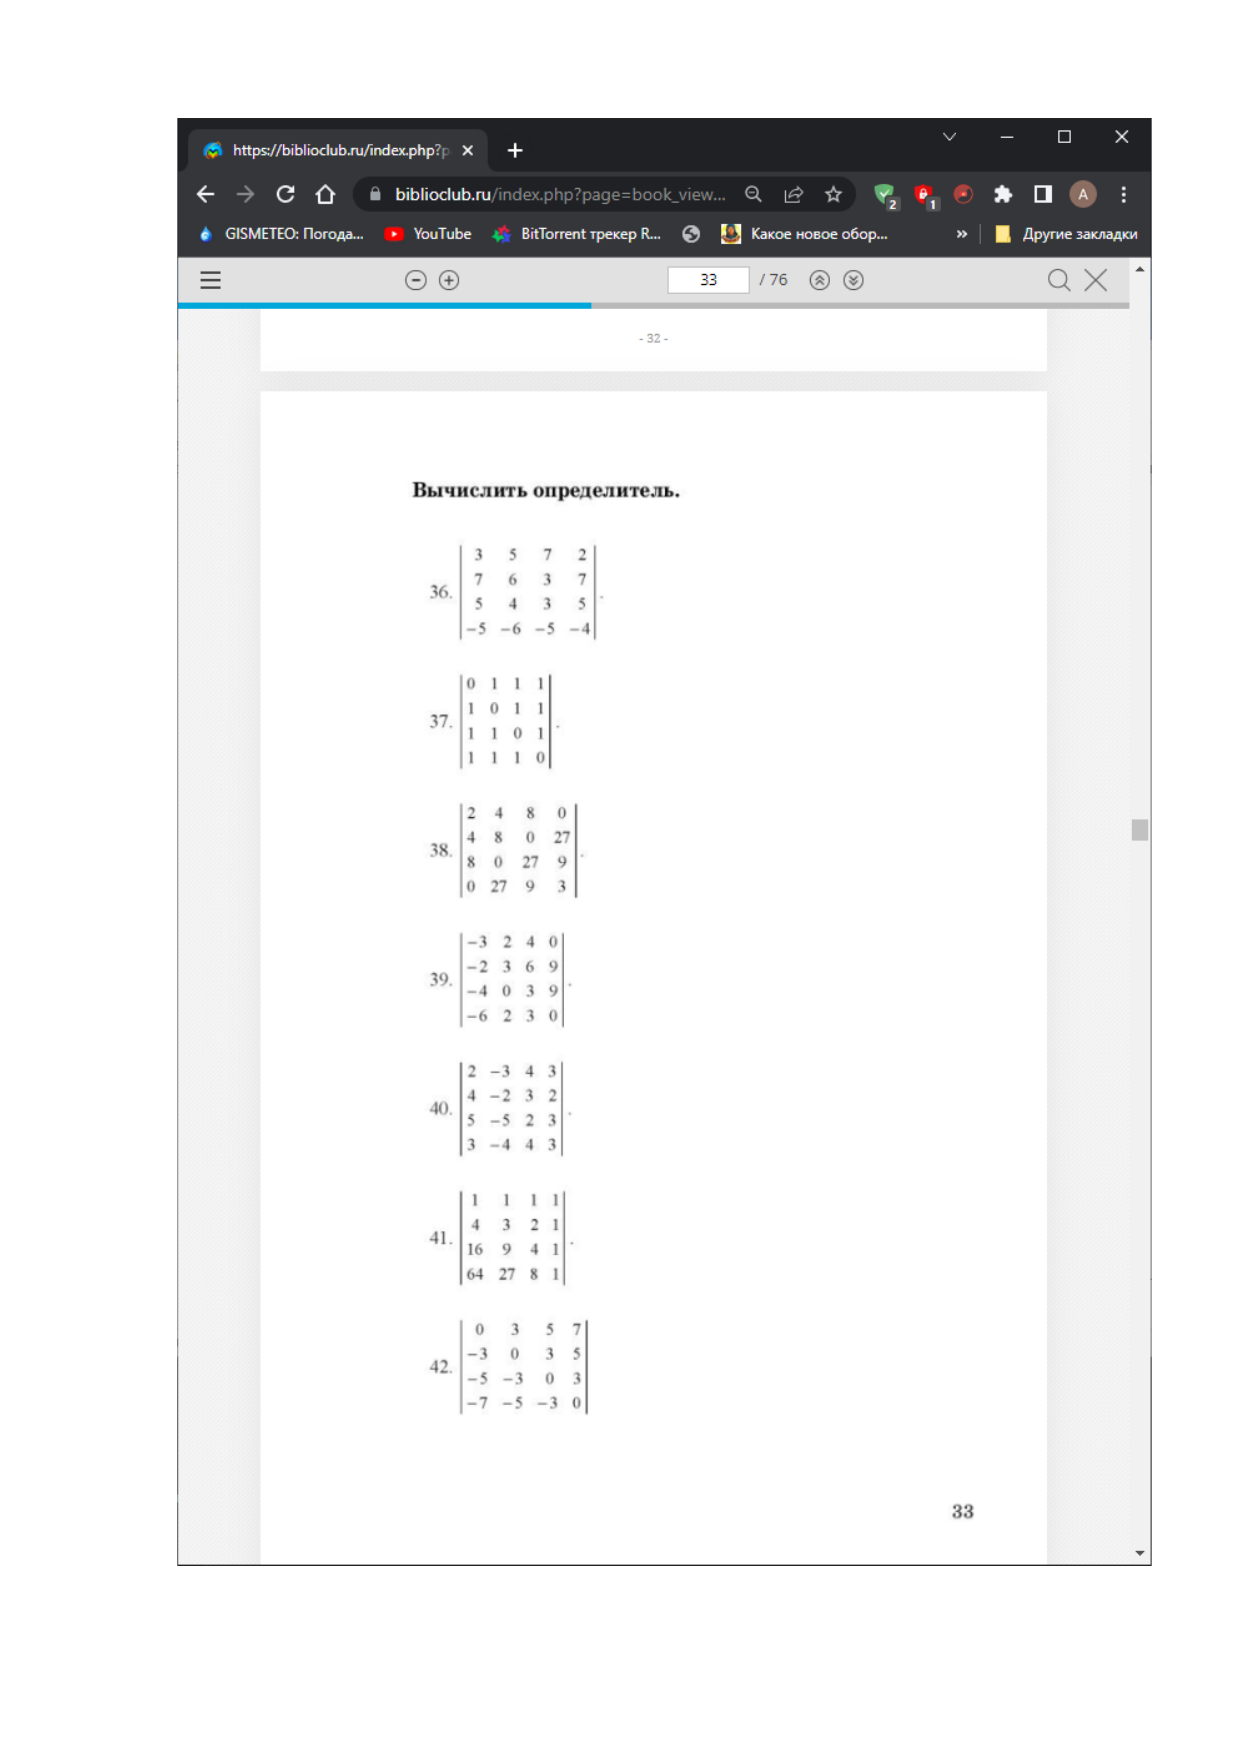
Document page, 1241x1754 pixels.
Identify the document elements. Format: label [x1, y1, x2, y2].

picture [177, 118, 1152, 1566]
